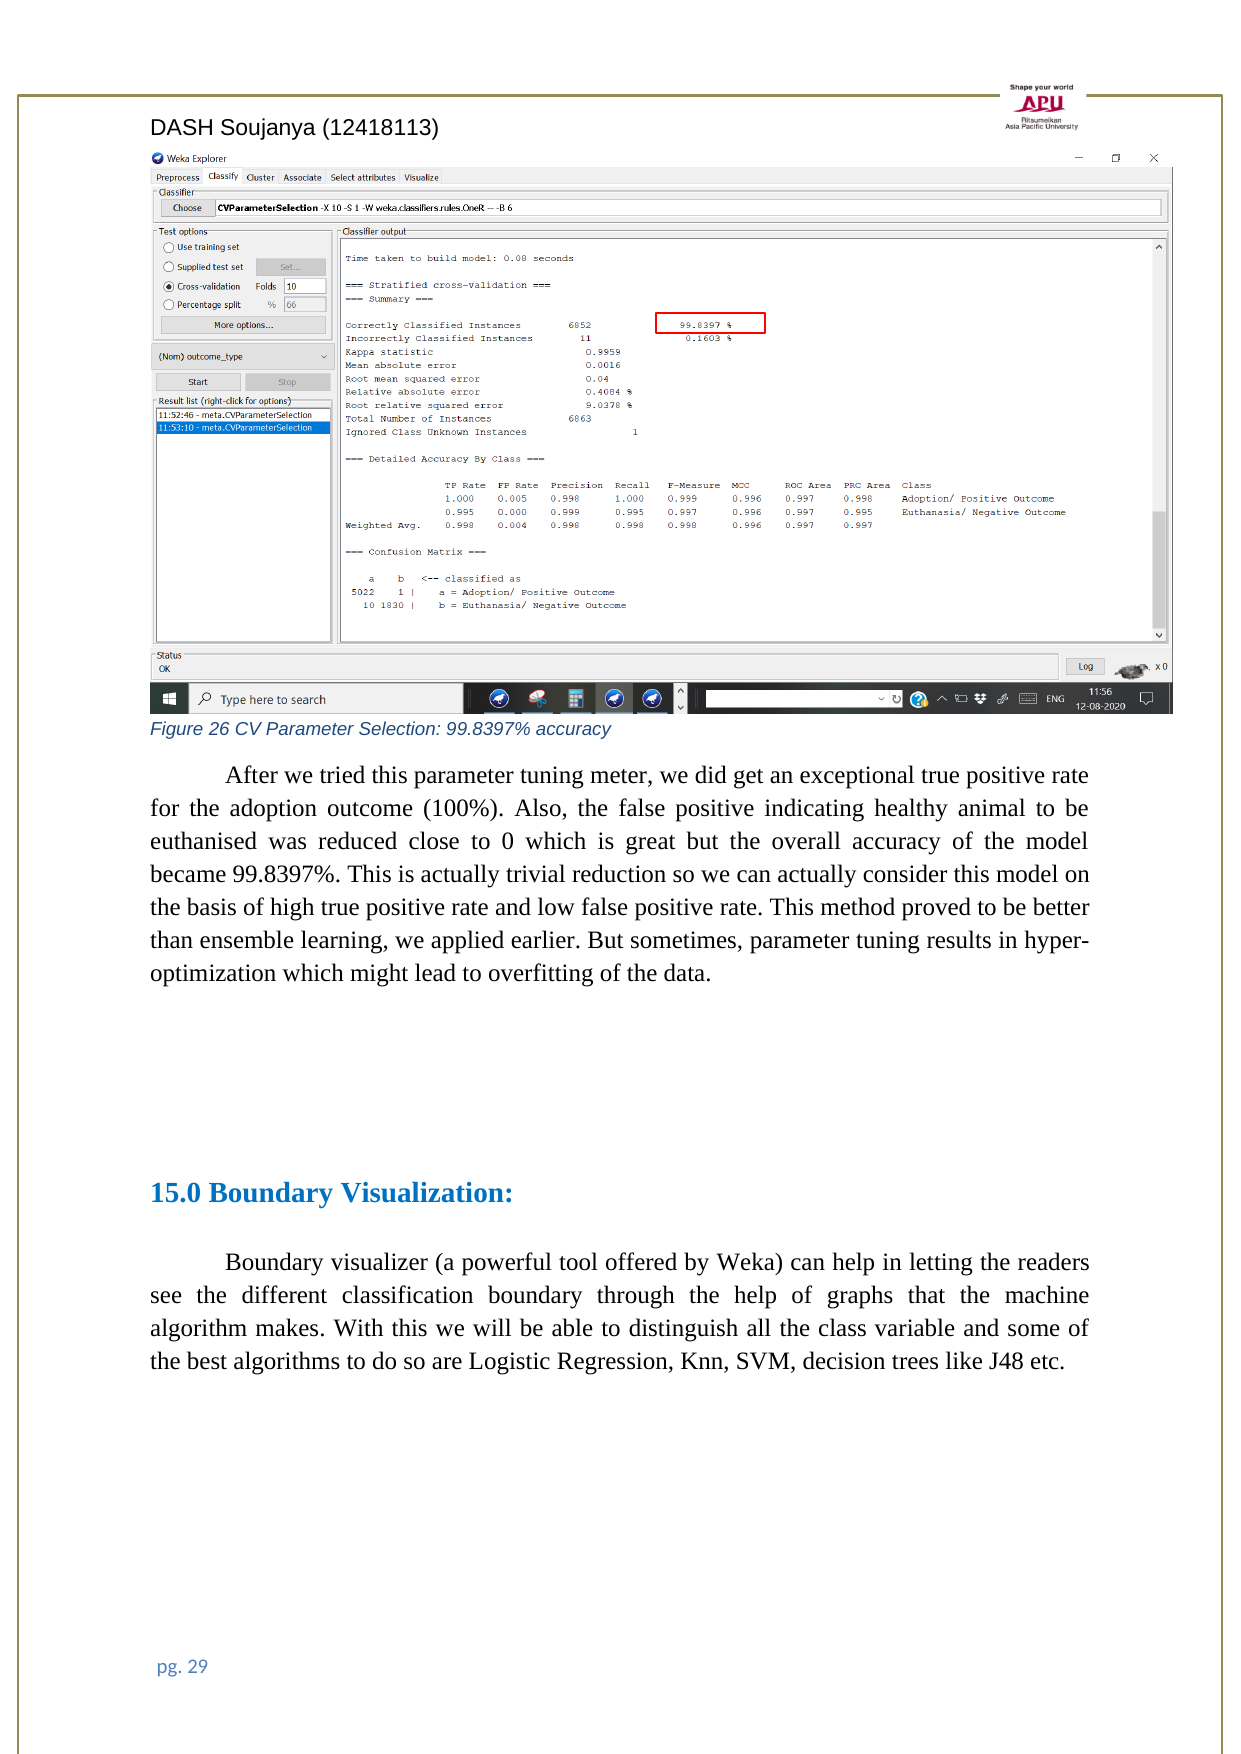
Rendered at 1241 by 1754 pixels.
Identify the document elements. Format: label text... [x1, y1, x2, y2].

picture [150, 150, 1173, 714]
text After we tried this parameter tuning meter, we did get an exceptional true positive rate for the adoption outcome (100%). Also, the false positive indicating healthy animal to be euthanised was reduced close to 0 which is great but the overall accuracy of the model became 99.8397%. This is actually trivial reduction so we can actually consider this model on the basis of high true positive rate and low false positive rate. This method proved to be better than ensemble learning, we applied earlier. But sometimes, parameter tuning results in hyper-optimization which might lead to overfitting of the data. [150, 760, 1090, 987]
text Boundary visualizer (a powerful tool offered by Weka) can help in letting the readers see the different classification boundary through the help of graphs that the machine algorithm makes. With this we will be able to distinguish all the class variable and some of the best algorithms to do so are Logistic Regression, Knn, SVM, decision trees like J48 etc. [150, 1247, 1090, 1375]
text 15.0 Boundary Visualization: [150, 1175, 1090, 1209]
picture [1000, 75, 1087, 135]
